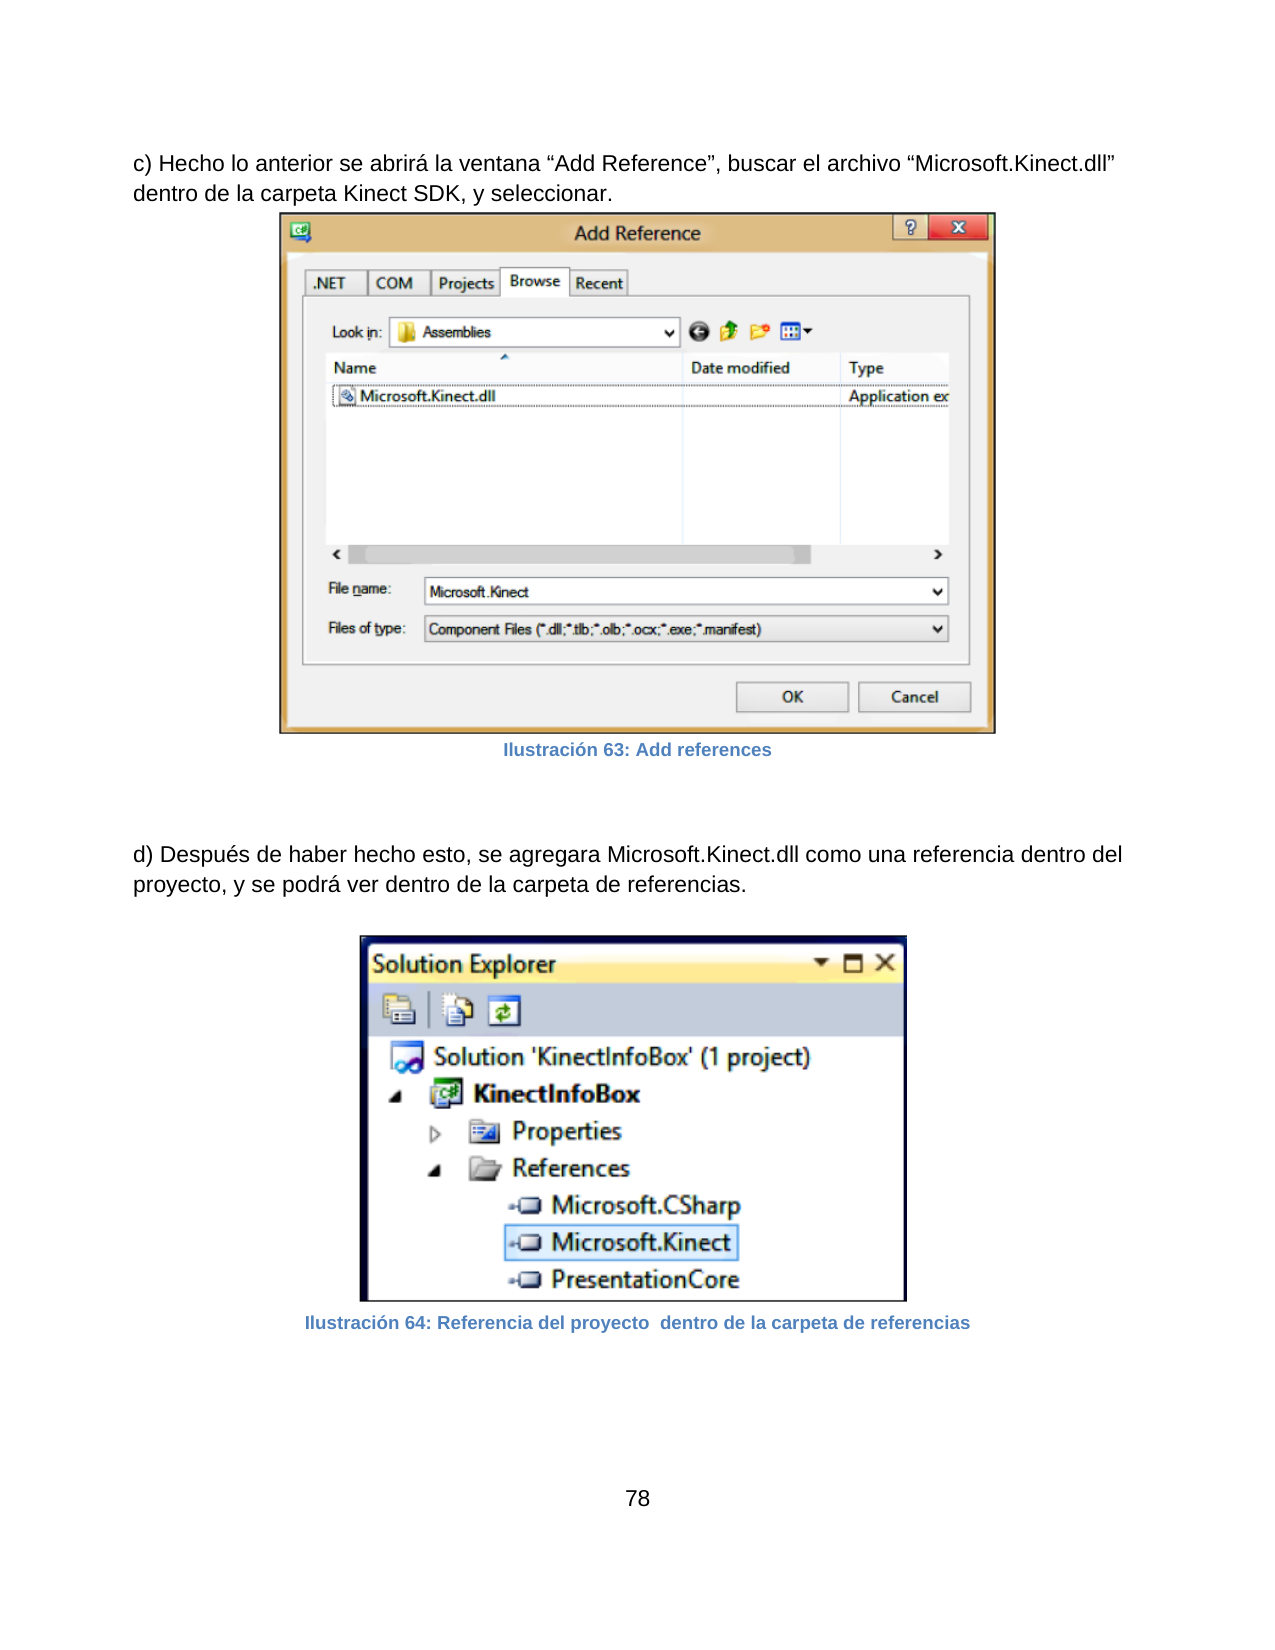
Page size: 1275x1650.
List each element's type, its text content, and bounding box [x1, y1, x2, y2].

text Ilustración 64: Referencia del proyecto dentro de la carpeta de referencias [133, 1312, 1142, 1333]
text Ilustración 63: Add references [133, 738, 1142, 760]
text c) Hecho lo anterior se abrirá la ventana “Add Reference”, buscar el archivo “Microsoft.Kinect.dll” dentro de la carpeta Kinect SDK, y seleccionar. [133, 150, 1142, 207]
text d) Después de haber hecho esto, se agregara Microsoft.Kinect.dll como una referencia dentro del proyecto, y se podrá ver dentro de la carpeta de referencias. [133, 841, 1142, 898]
picture [279, 210, 996, 735]
picture [357, 931, 907, 1308]
